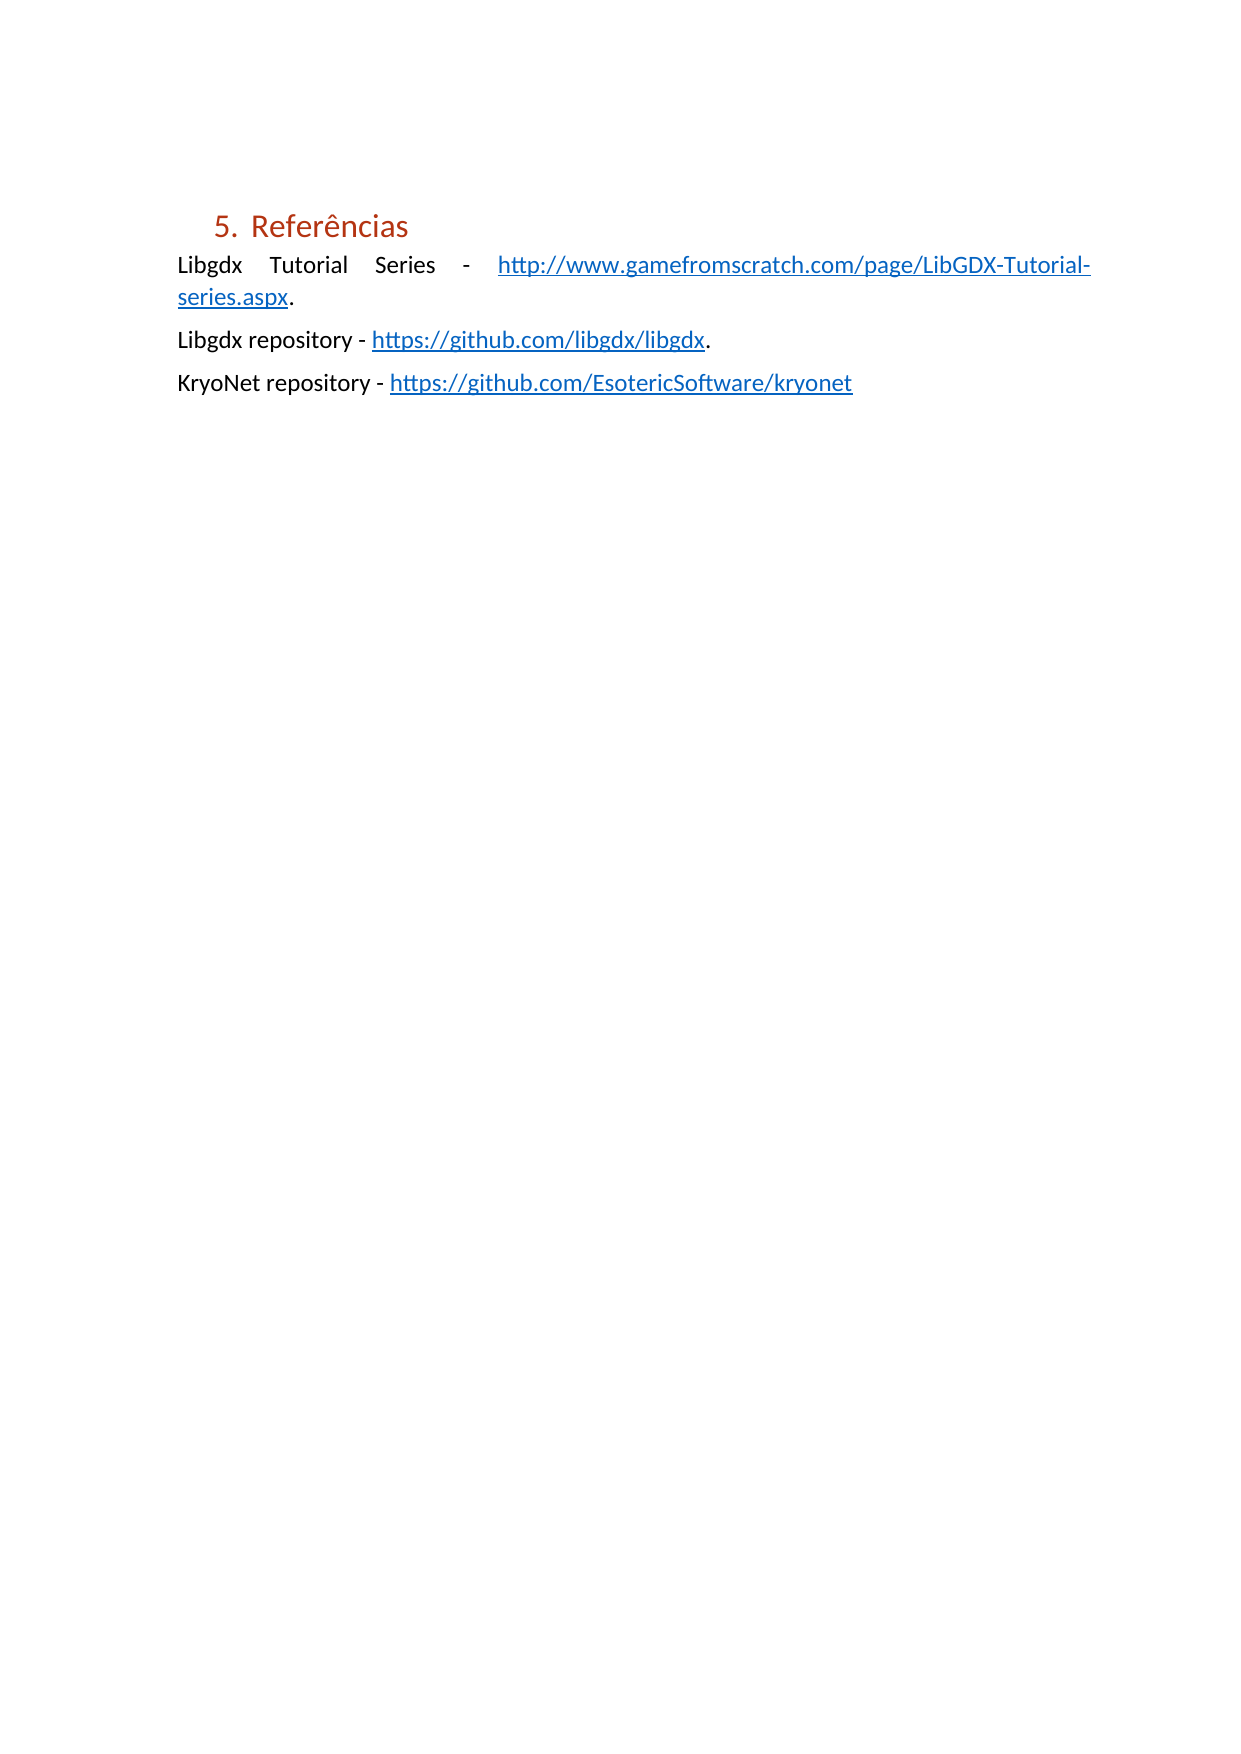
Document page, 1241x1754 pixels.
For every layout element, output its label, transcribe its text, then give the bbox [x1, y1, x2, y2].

text Libgdx Tutorial Series - http://www.gamefromscratch.com/page/LibGDX-Tutorial-series.aspx. [177, 249, 1091, 312]
subtitle Referências [213, 205, 1091, 246]
text KryoNet repository - https://github.com/EsotericSoftware/kryonet [177, 367, 1091, 398]
text Libgdx repository - https://github.com/libgdx/libgdx. [177, 324, 1091, 355]
